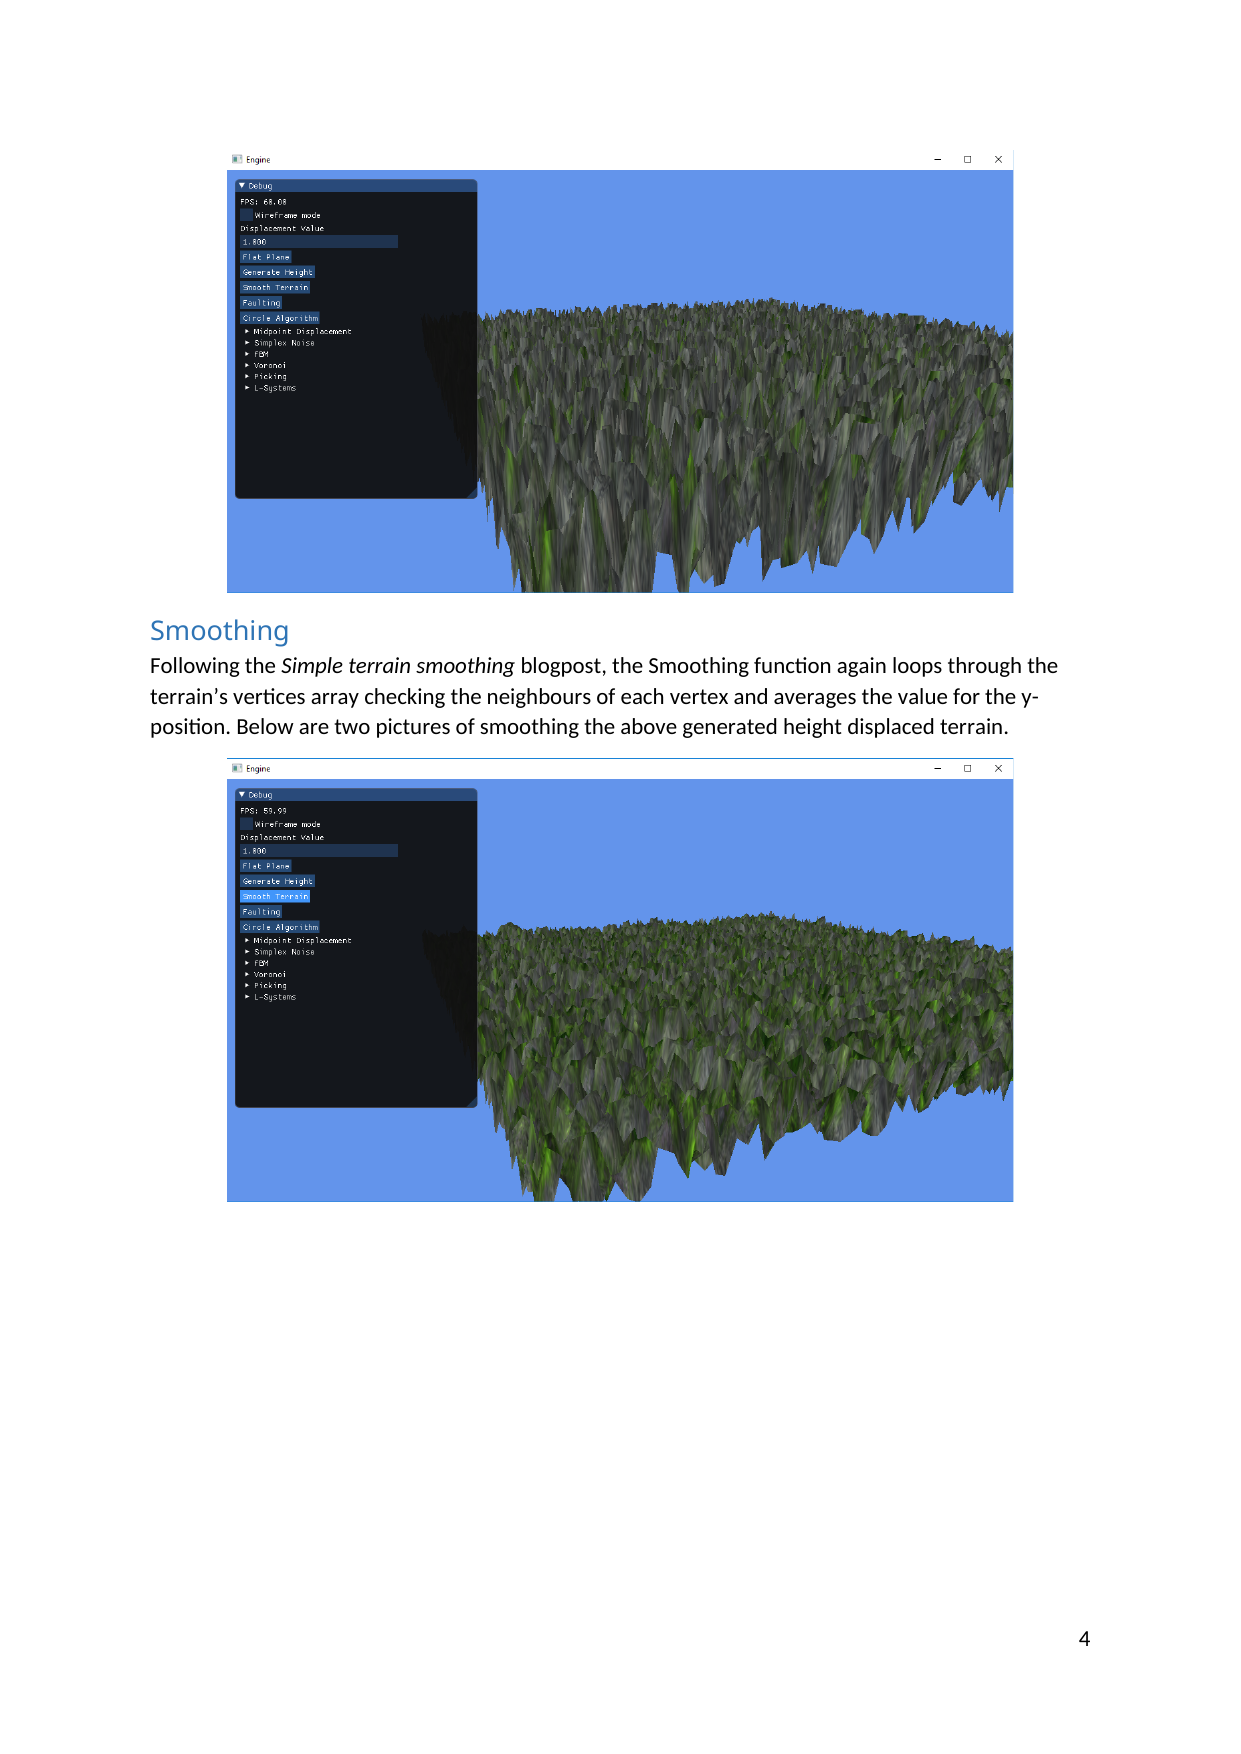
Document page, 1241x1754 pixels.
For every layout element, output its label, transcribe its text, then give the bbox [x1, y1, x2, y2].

picture [227, 758, 1014, 1202]
text Following the Simple terrain smoothing blogpost, the Smoothing function again loops through the terrain’s vertices array checking the neighbours of each vertex and averages the value for the y-position. Below are two pictures of smoothing the above generated height displaced terrain. [150, 652, 1090, 740]
subtitle Smoothing [150, 612, 1090, 649]
picture [227, 150, 1014, 593]
